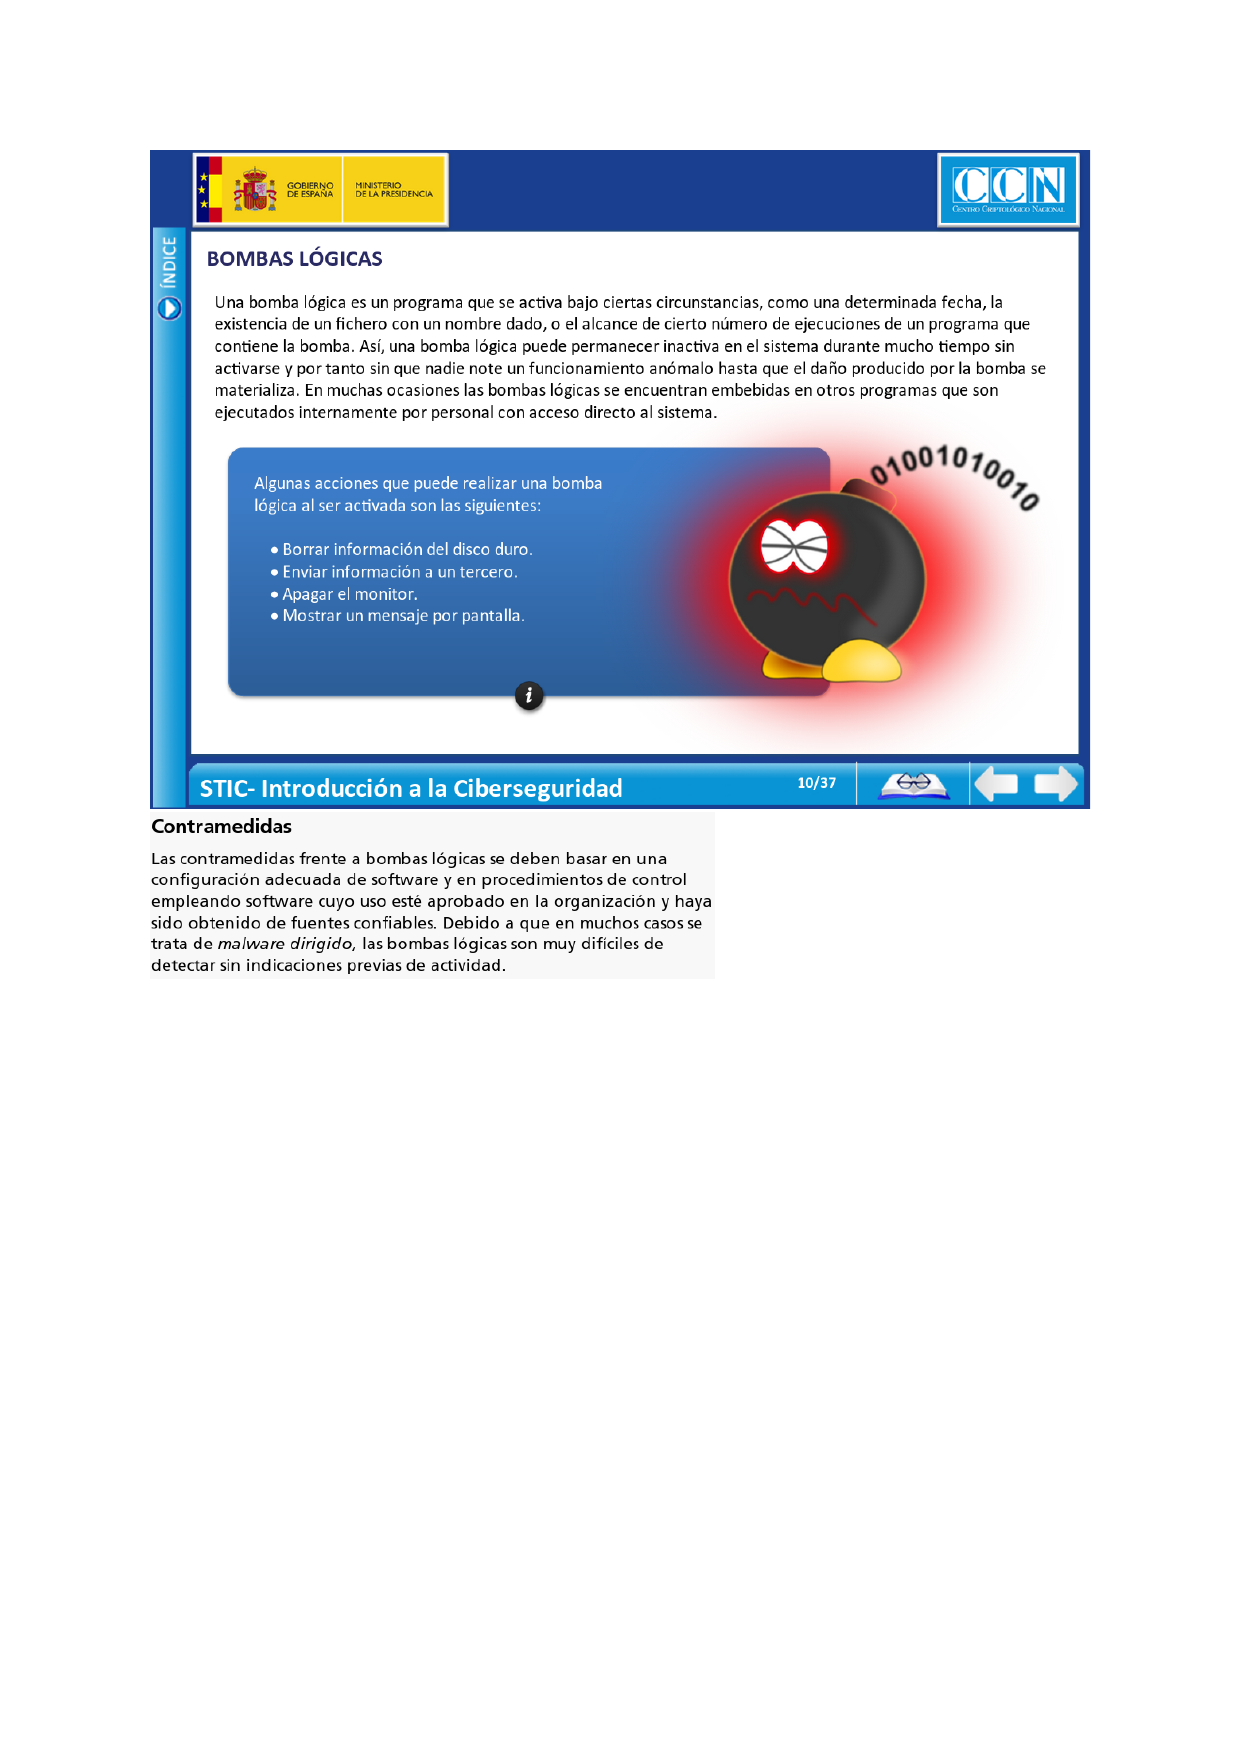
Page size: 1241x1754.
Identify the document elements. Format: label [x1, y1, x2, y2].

picture [150, 812, 715, 979]
picture [150, 150, 1091, 809]
